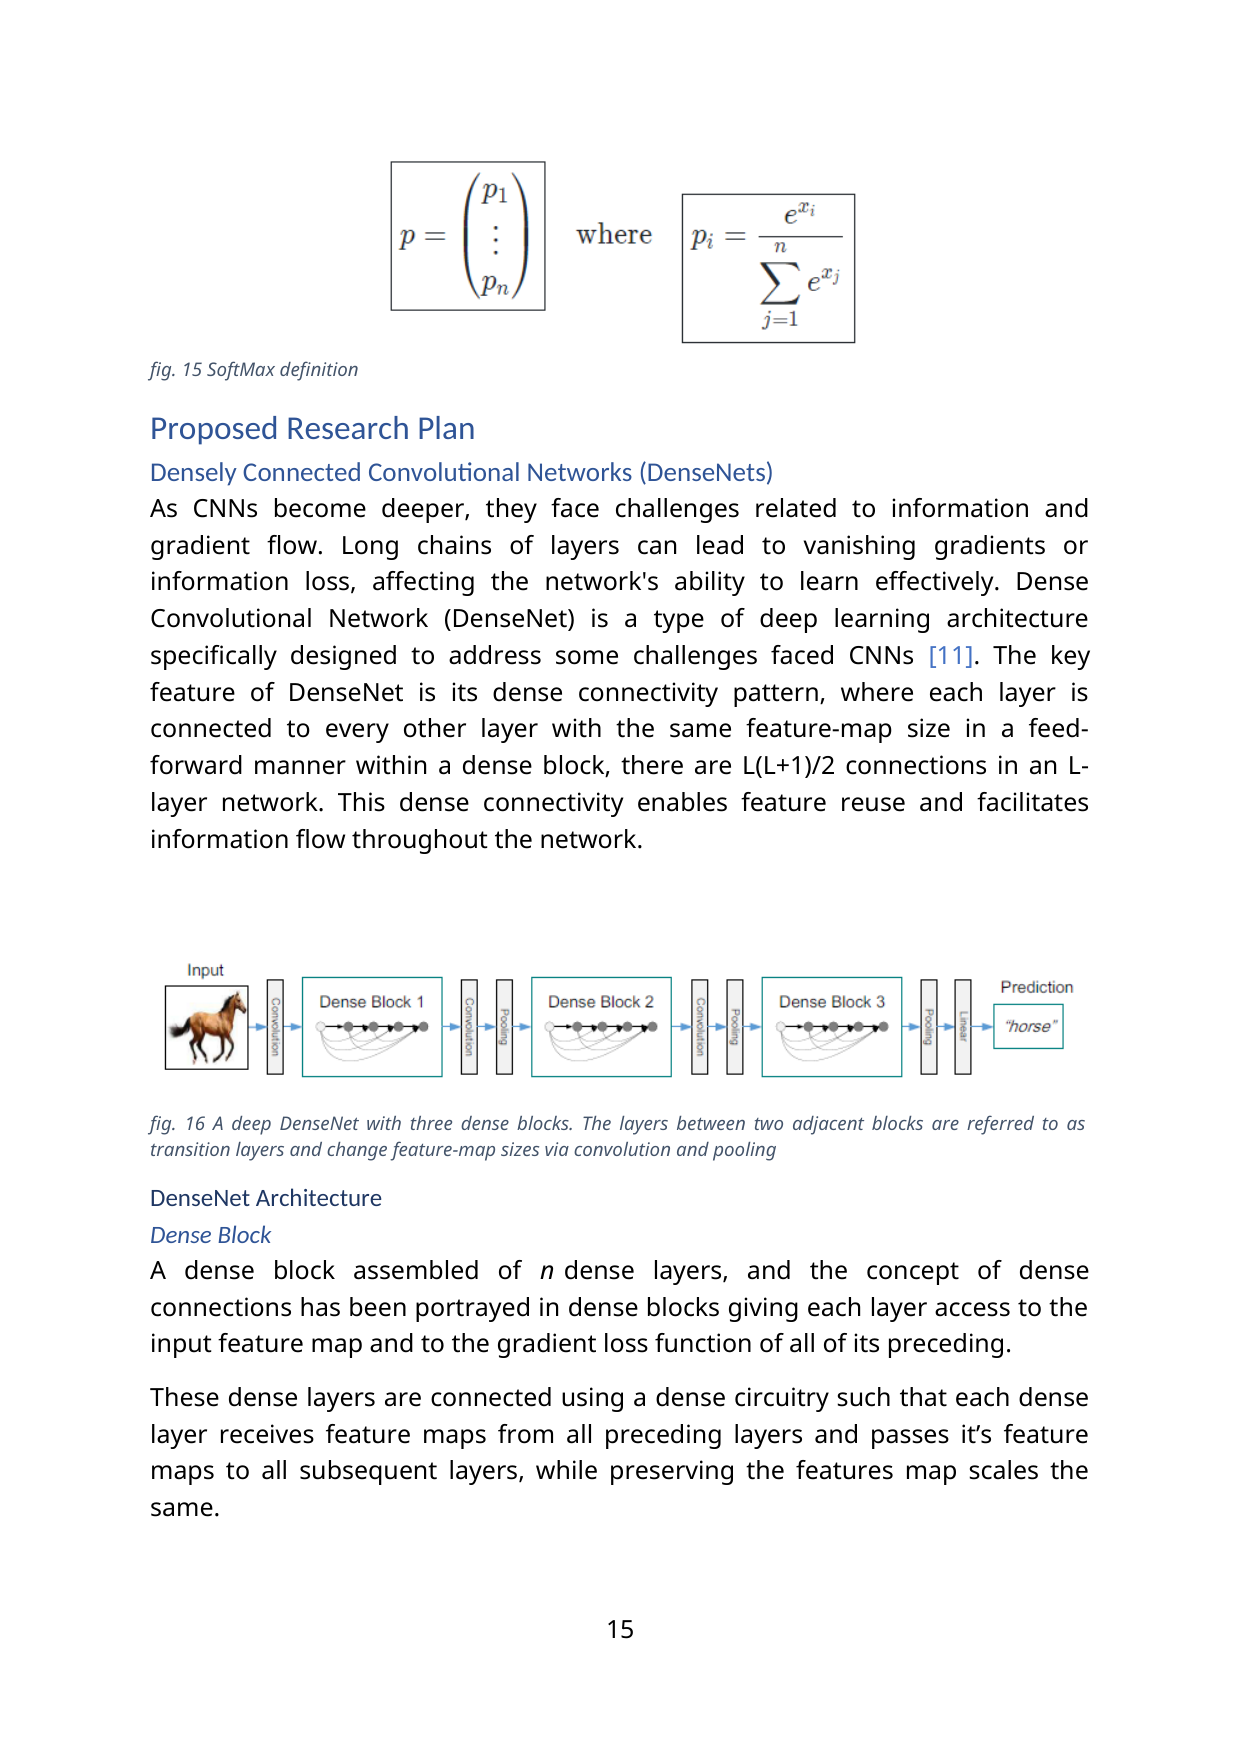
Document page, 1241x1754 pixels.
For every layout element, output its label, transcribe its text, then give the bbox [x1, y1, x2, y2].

picture [366, 150, 874, 357]
text These dense layers are connected using a dense circuitry such that each dense layer receives feature maps from all preceding layers and passes it’s feature maps to all subsequent layers, while preserving the features map scales the same. [150, 1379, 1090, 1524]
subtitle Dense Block [150, 1219, 1090, 1250]
picture [150, 928, 1091, 1092]
subtitle Proposed Research Plan [286, 407, 1090, 447]
text A dense block assembled of n dense layers, and the concept of dense connections has been portrayed in dense blocks giving each layer access to the input feature map and to the gradient loss function of all of its preceding. [150, 1252, 1090, 1360]
subtitle DenseNet Architecture [150, 1182, 1090, 1213]
subtitle Densely Connected Convolutional Networks (DenseNets) [150, 455, 1090, 488]
text fig. 16 A deep DenseNet with three dense blocks. The layers between two adjacent blocks are referred to as transition layers and change feature-map sizes via convolution and pooling [150, 1111, 1090, 1162]
text As CNNs become deeper, they face challenges related to information and gradient flow. Long chains of layers can lead to vanishing gradients or information loss, affecting the network's ability to learn effectively. Dense Convolutional Network (DenseNet) is a type of deep learning architecture specifically designed to address some challenges faced CNNs ‎[11]. The key feature of DenseNet is its dense connectivity pattern, where each layer is connected to every other layer with the same feature-map size in a feed-forward manner within a dense block, there are L(L+1)/2 connections in an L-layer network. This dense connectivity enables feature reuse and facilitates information flow throughout the network. [150, 491, 1090, 856]
text fig. 15 SoftMax definition [150, 356, 1090, 382]
